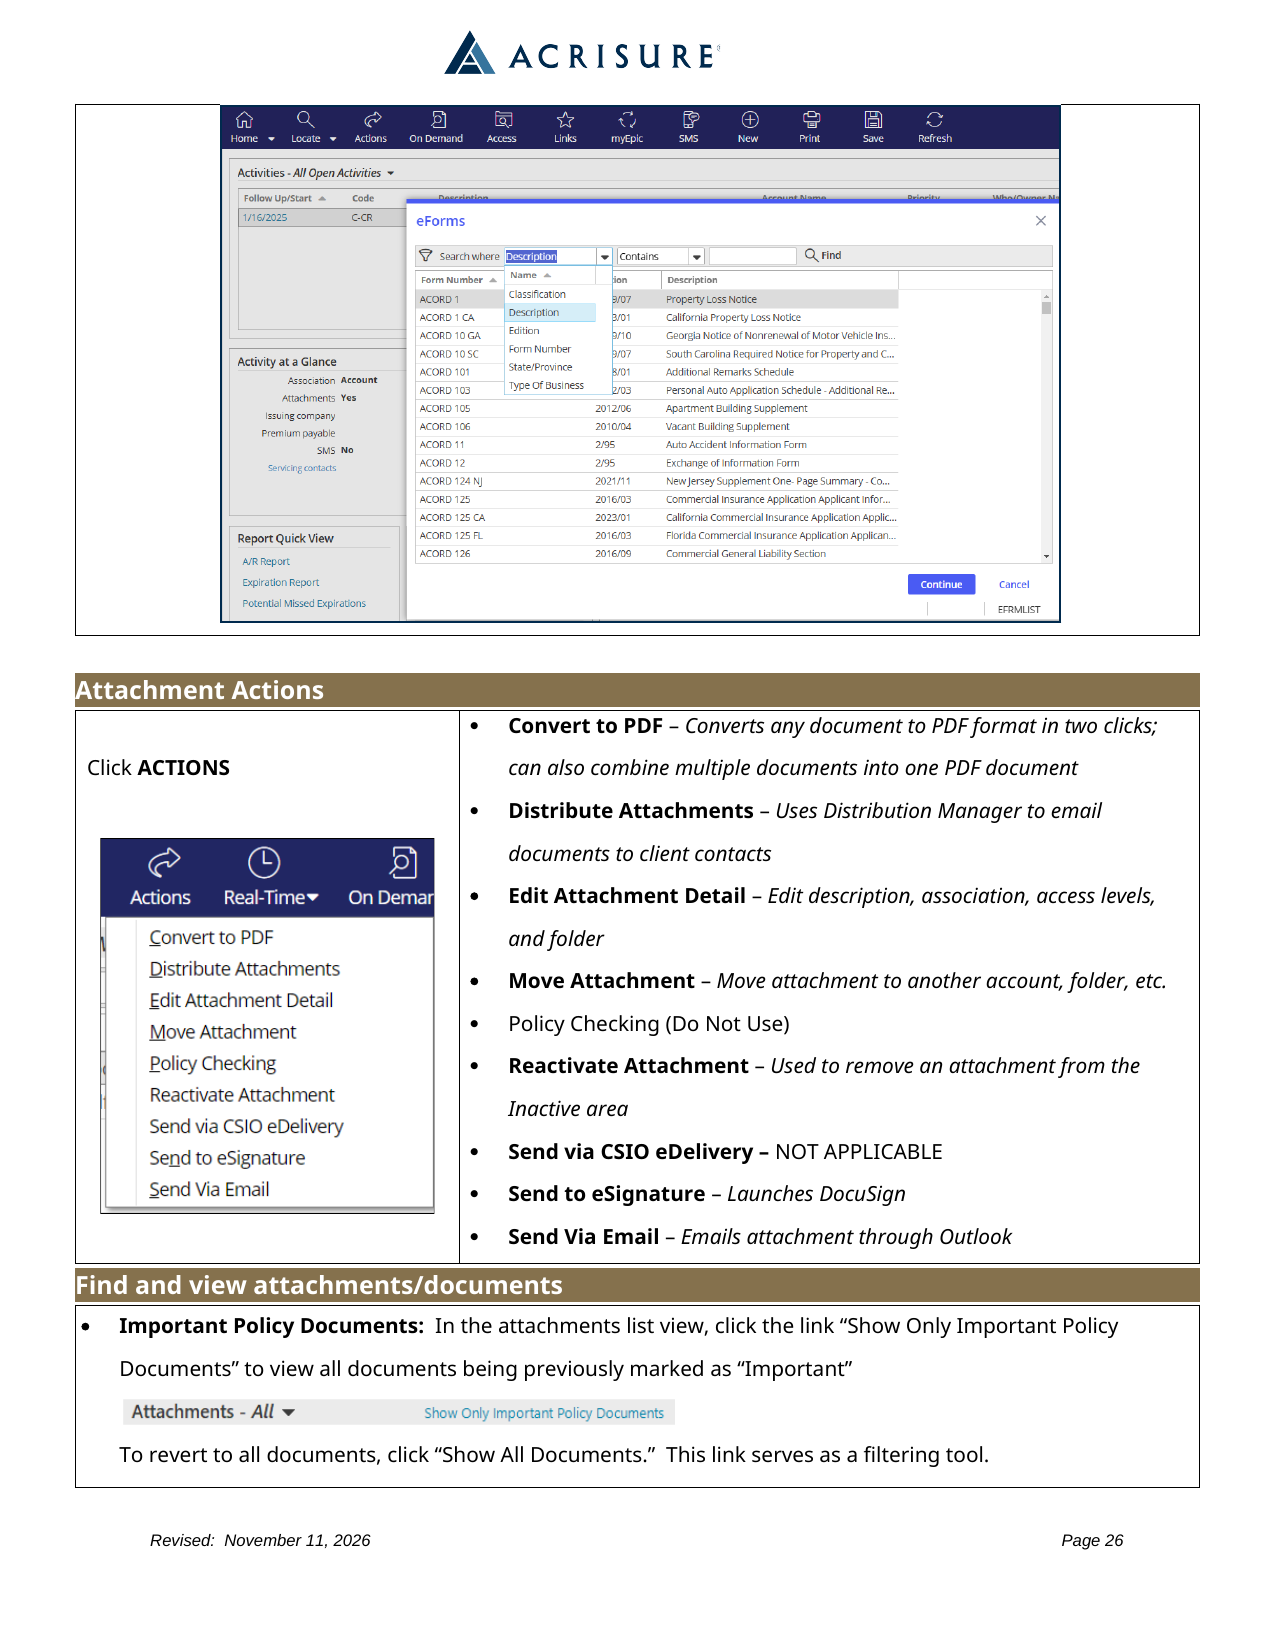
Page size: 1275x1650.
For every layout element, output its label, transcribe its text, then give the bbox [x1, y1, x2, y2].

subtitle Find and view attachments/documents [75, 1268, 1200, 1302]
picture [222, 107, 1059, 621]
picture [100, 838, 435, 1214]
table_header Click ACTIONS [76, 711, 459, 1262]
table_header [76, 105, 1199, 635]
subtitle Attachment Actions [75, 673, 1200, 707]
picture [119, 1396, 675, 1427]
picture [442, 23, 721, 80]
table_header Convert to PDF – Converts any document to PDF format in two clicks; can also combine multiple documents into one PDF document Distribute Attachments – Uses Distribution Manager to email documents to client contacts Edit Attachment Detail – Edit description, association, access levels, and folder Move Attachment – Move attachment to another account, folder, etc. Policy Checking (Do Not Use) Reactivate Attachment – Used to remove an attachment from the Inactive area Send via CSIO eDelivery – NOT APPLICABLE Send to eSignature – Launches DocuSign Send Via Email – Emails attachment through Outlook [460, 711, 1199, 1262]
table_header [76, 1306, 1199, 1487]
